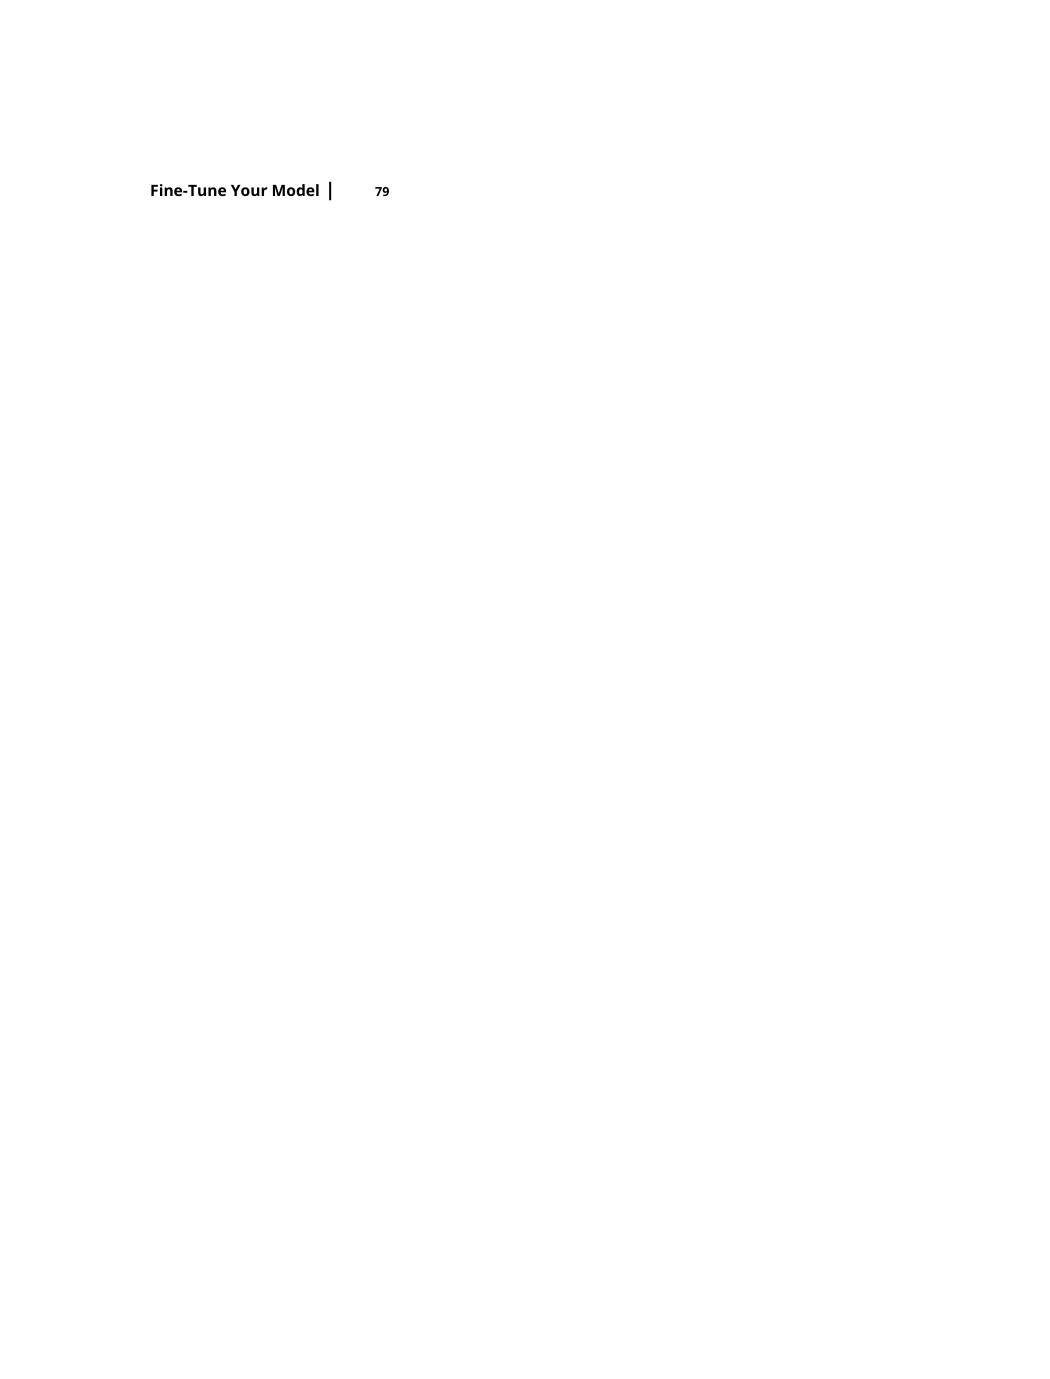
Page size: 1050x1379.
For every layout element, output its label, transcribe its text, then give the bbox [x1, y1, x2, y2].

text Fine-Tune Your Model | 79 [150, 177, 900, 202]
